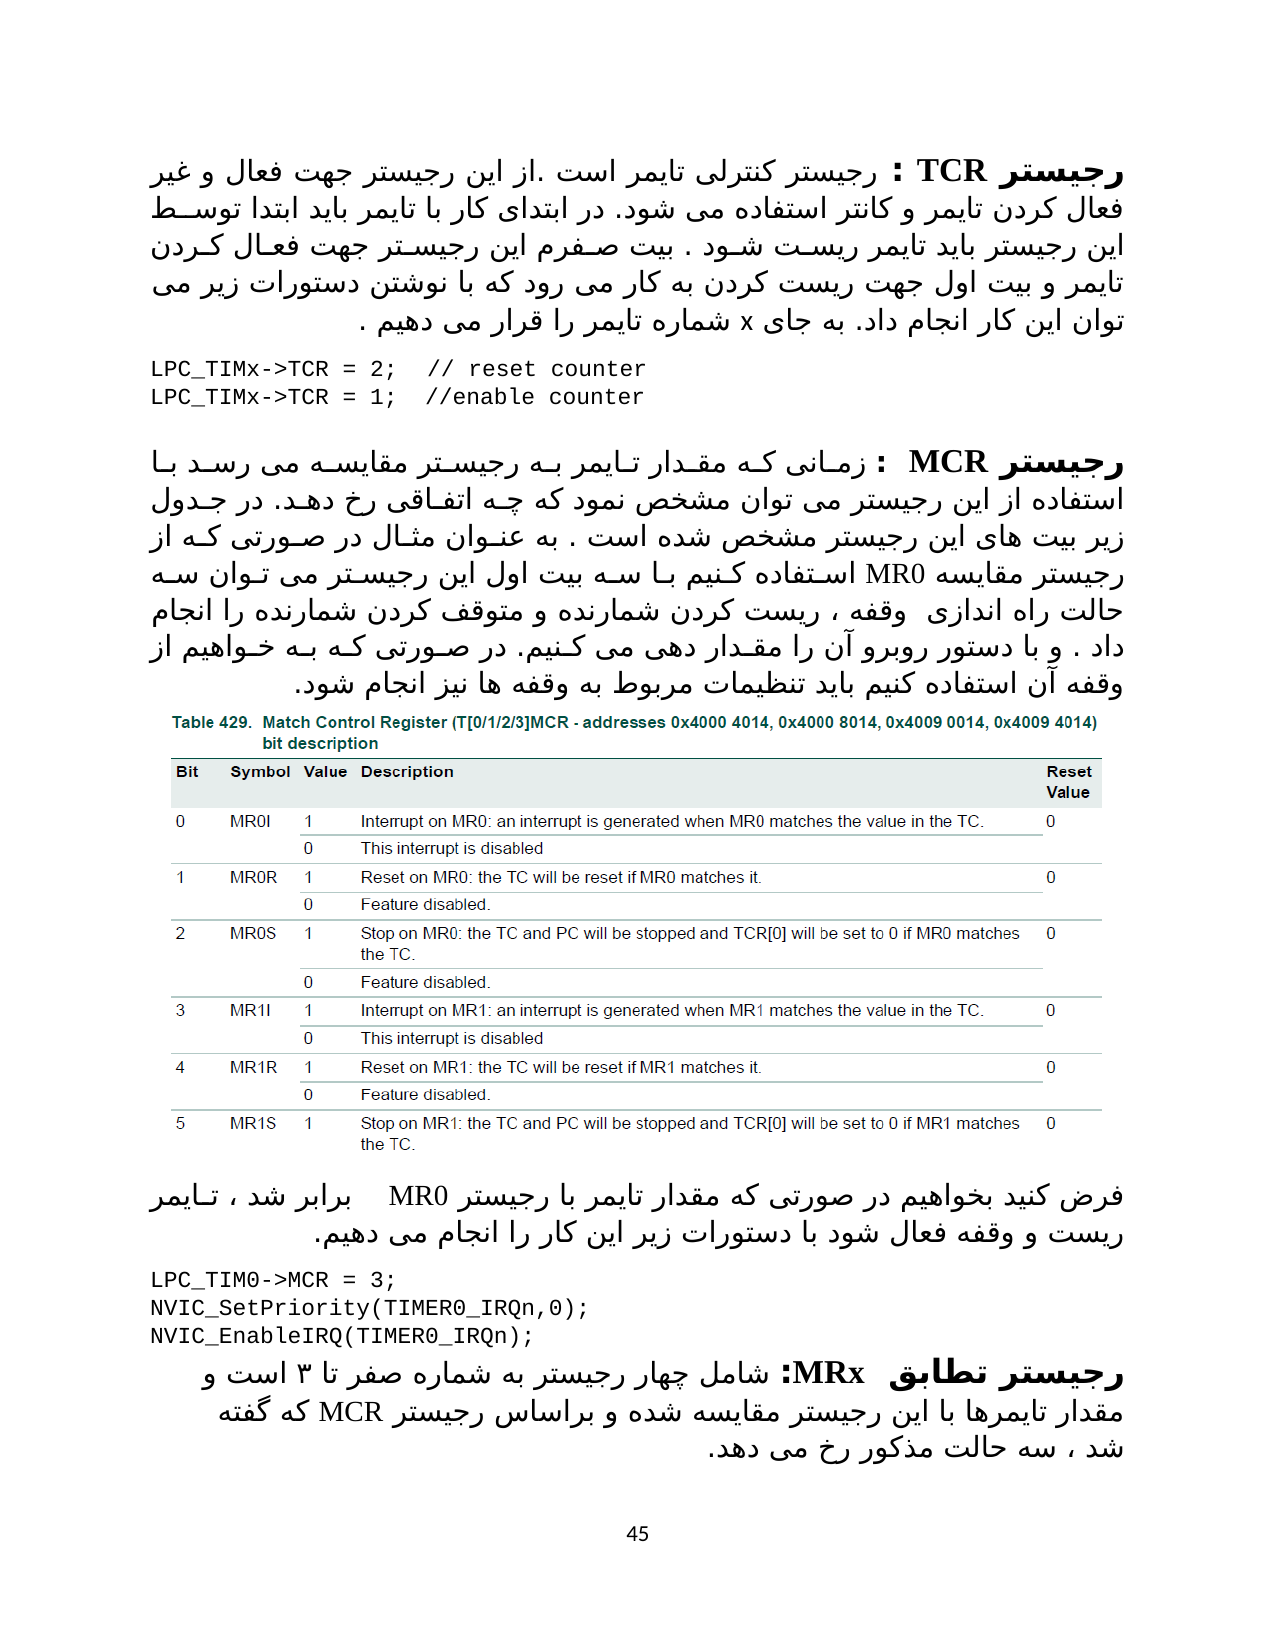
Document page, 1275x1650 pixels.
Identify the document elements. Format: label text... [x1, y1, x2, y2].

text LPC_TIMx->TCR = 1; //enable counter [150, 385, 1125, 411]
text LPC_TIM0->MCR = 3; [150, 1268, 1125, 1294]
text NVIC_SetPriority(TIMER0_IRQn,0); [150, 1296, 1125, 1322]
text LPC_TIMx->TCR = 2; // reset counter [150, 357, 1125, 383]
picture [151, 706, 1125, 1156]
text رجیستر تطابق MRx: شامل چهار رجیستر به شماره صفر تا ۳ است و مقدار تایمرها با این رجیستر مقایسه شده و براساس رجیستر MCR که گفته شد ، سه حالت مذکور رخ می دهد. [150, 1352, 1125, 1464]
text رجیستر TCR : رجیستر کنترلی تایمر است .از این رجیستر جهت فعال و غیر فعال کردن تایمر و کانتر استفاده می شود. در ابتدای کار با تایمر باید ابتدا توسط این رجیستر باید تایمر ریست شود . بیت صفرم این رجیستر جهت فعال کردن تایمر و بیت اول جهت ریست کردن به کار می رود که با نوشتن دستورات زیر می توان این کار انجام داد. به جای x شماره تایمر را قرار می دهیم . [150, 150, 1125, 337]
text رجیستر MCR : زمانی که مقدار تایمر به رجیستر مقایسه می رسد با استفاده از این رجیستر می توان مشخص نمود که چه اتفاقی رخ دهد. در جدول زیر بیت های این رجیستر مشخص شده است . به عنوان مثال در صورتی که از رجیستر مقایسه MR0 استفاده کنیم با سه بیت اول این رجیستر می توان سه حالت راه اندازی وقفه ، ریست کردن شمارنده و متوقف کردن شمارنده را انجام داد . و با دستور روبرو آن را مقدار دهی می کنیم. در صورتی که به خواهیم از وقفه آن استفاده کنیم باید تنظیمات مربوط به وقفه ها نیز انجام شود. [150, 441, 1125, 700]
text NVIC_EnableIRQ(TIMER0_IRQn); [150, 1324, 1125, 1350]
